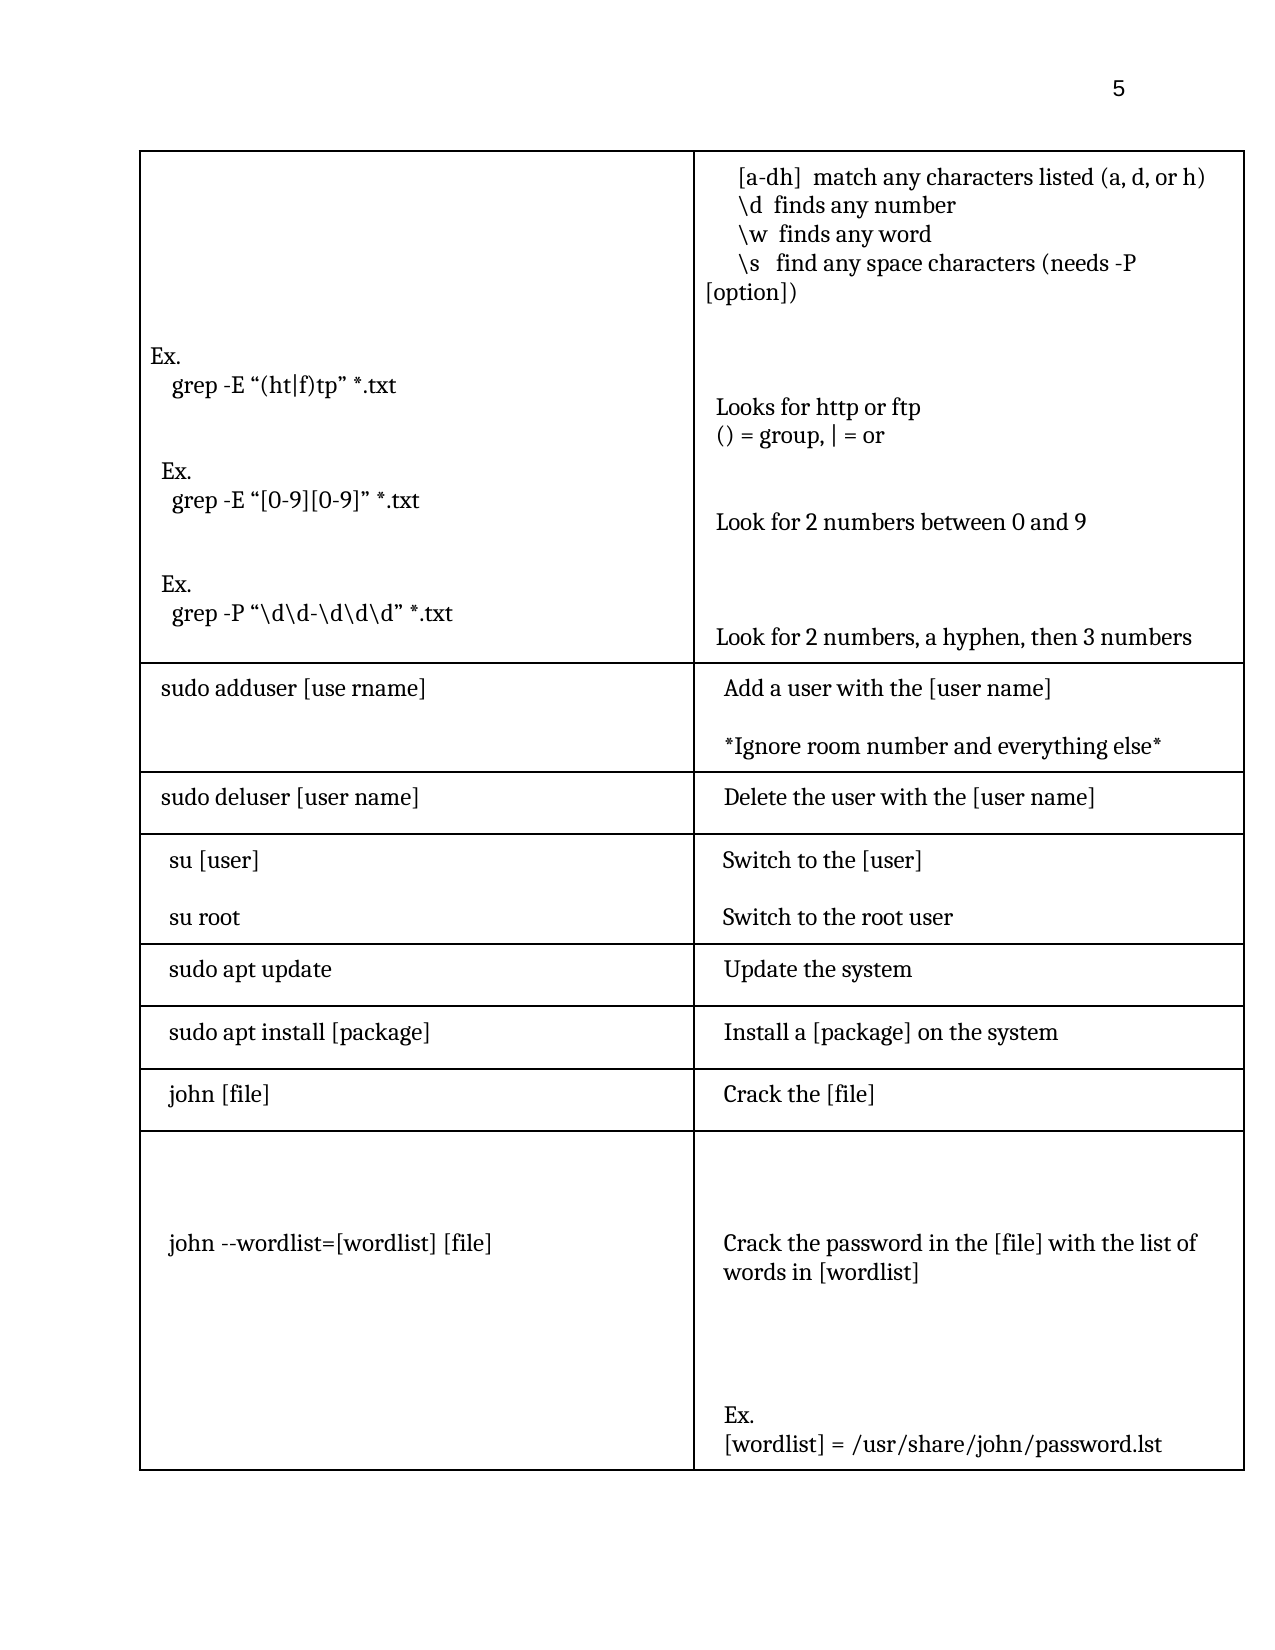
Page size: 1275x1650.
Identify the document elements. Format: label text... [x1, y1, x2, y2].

table_cell sudo apt install [package] [141, 1007, 693, 1067]
table_cell Switch to the [user] Switch to the root user [695, 835, 1243, 942]
table_cell Crack the [file] [695, 1070, 1243, 1130]
table_cell john [file] [141, 1070, 693, 1130]
table_cell Delete the user with the [user name] [695, 773, 1243, 833]
table_cell su [user] su root [141, 835, 693, 942]
table_cell sudo adduser [use rname] [141, 664, 693, 771]
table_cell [695, 152, 1243, 662]
table_cell john --wordlist=[wordlist] [file] [141, 1132, 693, 1469]
table_cell sudo apt update [141, 945, 693, 1005]
table_cell Update the system [695, 945, 1243, 1005]
table_cell Add a user with the [user name] *Ignore room number and everything else* [695, 664, 1243, 771]
table_cell sudo deluser [user name] [141, 773, 693, 833]
table_cell Crack the password in the [file] with the list of words in [wordlist] Ex. [wordlist] = /usr/share/john/password.lst [695, 1132, 1243, 1469]
table_cell Install a [package] on the system [695, 1007, 1243, 1067]
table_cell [141, 152, 693, 662]
